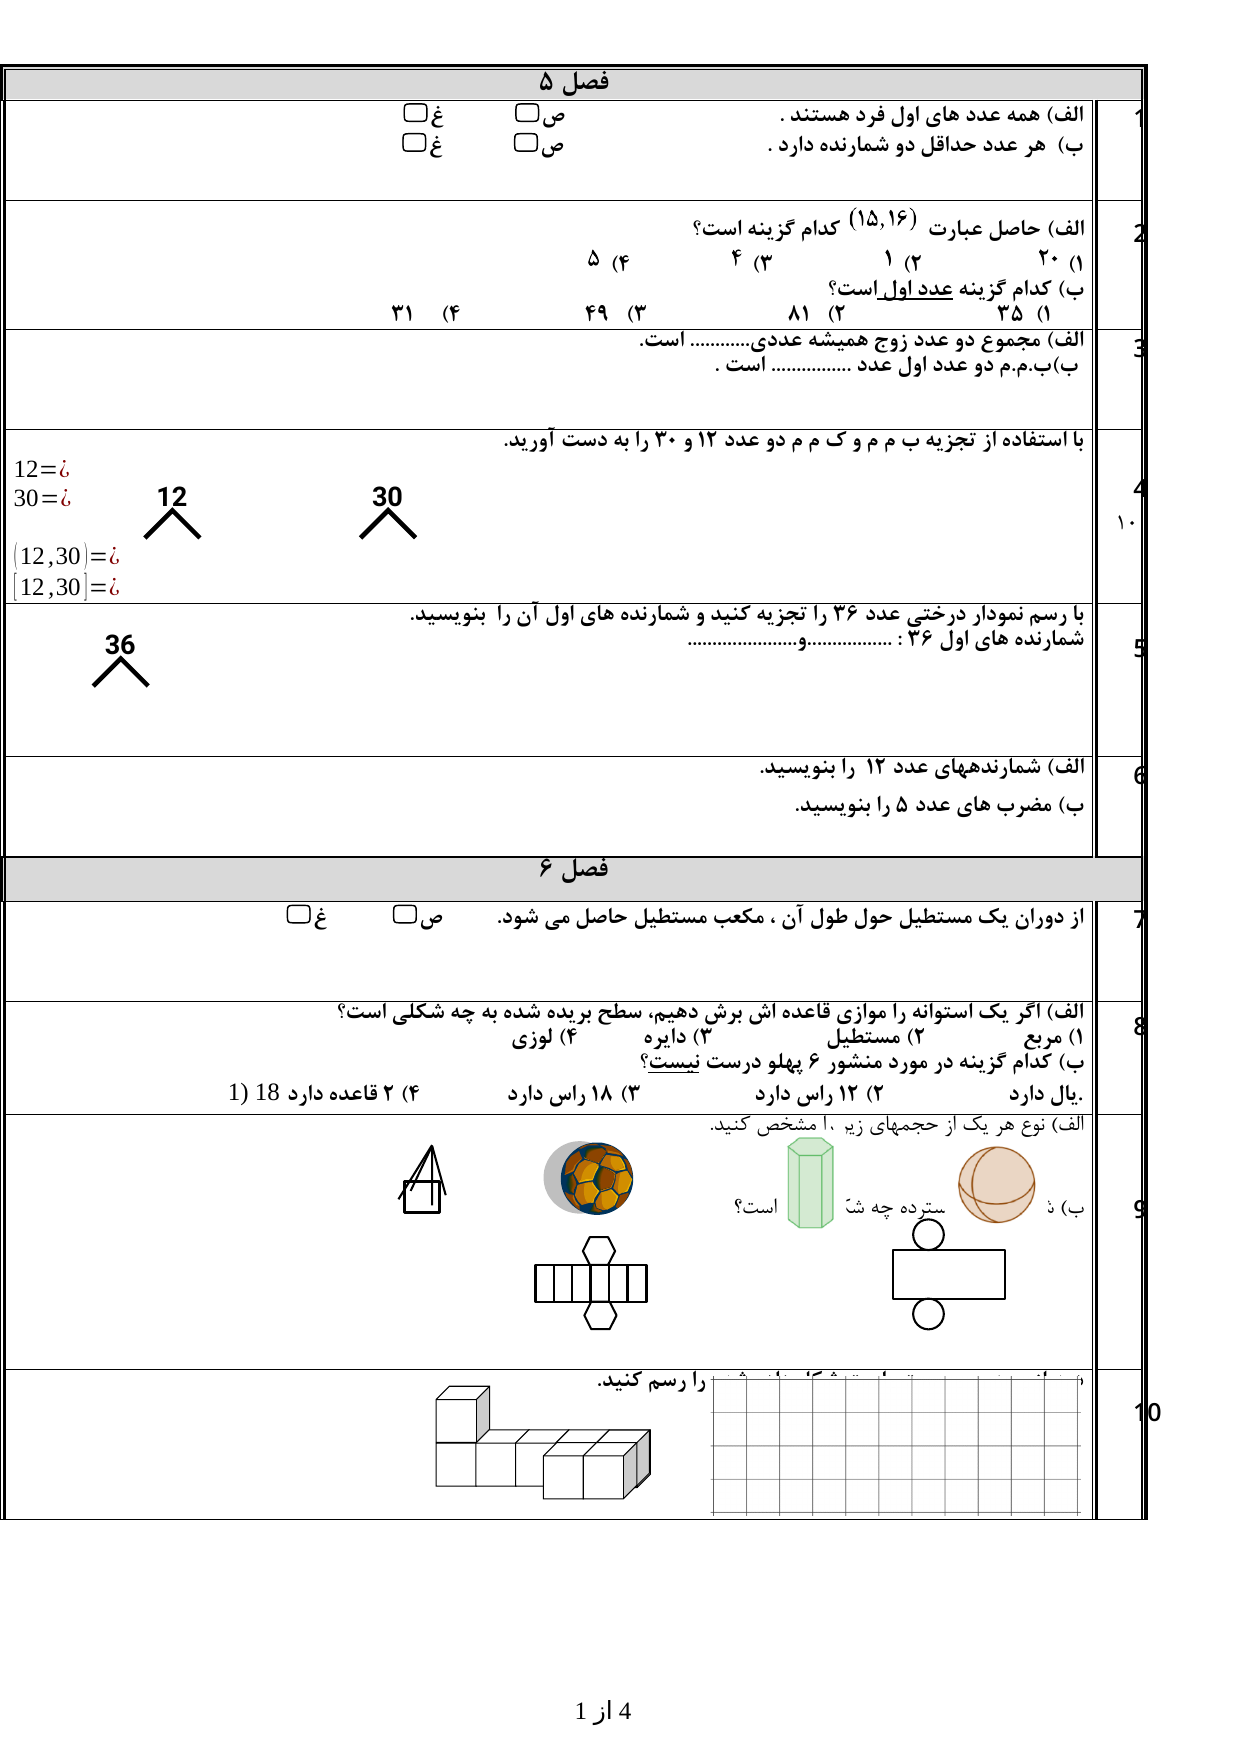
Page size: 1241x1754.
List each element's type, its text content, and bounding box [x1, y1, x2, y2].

table_header فصل 5 [6, 70, 1141, 99]
picture [782, 1130, 847, 1241]
table_cell [1098, 1370, 1141, 1518]
table_cell با رسم نمودار درختی عدد 36 را تجزیه کنید و شمارنده های اول آن را بنویسید. شمارنده های اول 36 : .................و...................... [6, 604, 1092, 756]
picture [710, 1376, 1081, 1516]
table_cell الف) نوع هر یک از حجمهای زیر را مشخص کنید. ب) شکلهای زیر گسترده چه شکل هایی است؟ [6, 1115, 1092, 1368]
table_cell [1098, 1115, 1141, 1368]
table_cell [1098, 101, 1141, 200]
table_cell با استفاده از تجزیه ب م م و ک م م دو عدد 12 و 30 را به دست آورید. [6, 430, 1092, 603]
table_cell از دوران یک مستطیل حول طول آن ، مکعب مستطیل حاصل می شود. ص غ [6, 902, 1092, 1001]
table_cell [1098, 604, 1141, 756]
table_cell دید از روبه رو و سمت راست شکل داده شده را رسم کنید. [6, 1370, 1092, 1518]
table_cell الف) مجموع دو عدد زوج همیشه عددی............ است. ب)ب.م.م دو عدد اول عدد ................ است . [6, 330, 1092, 429]
table_cell [1098, 902, 1141, 1001]
table_cell [1098, 1002, 1141, 1113]
table_cell [1098, 330, 1141, 429]
table_cell [1098, 757, 1141, 856]
table_cell الف) همه عدد های اول فرد هستند . ص غ ب) هر عدد حداقل دو شمارنده دارد . ص غ [6, 101, 1092, 200]
table_cell الف) اگر یک استوانه را موازی قاعده اش برش دهیم، سطح بریده شده به چه شکلی است؟ 1) مربع 2) مستطیل 3) دایره 4) لوزی ب) کدام گزینه در مورد منشور 6 پهلو درست نیست؟ 1) 18 یال دارد 2) 12 راس دارد 3) 18 راس دارد 4) 2 قاعده دارد. [6, 1002, 1092, 1113]
table_cell فصل 6 [6, 856, 1141, 901]
table_cell [1098, 201, 1141, 329]
table_cell 10 [1098, 430, 1141, 603]
table_cell الف) شمارندههای عدد 12 را بنویسید. ب) مضرب های عدد 5 را بنویسید. [6, 757, 1092, 856]
picture [944, 1143, 1049, 1237]
table_cell الف) حاصل عبارت کدام گزینه است؟ 1) 2) 3) 4) ب) کدام گزینه عدد اول است؟ 1) 35 2) 81 3) 49 4) 31 [6, 201, 1092, 329]
